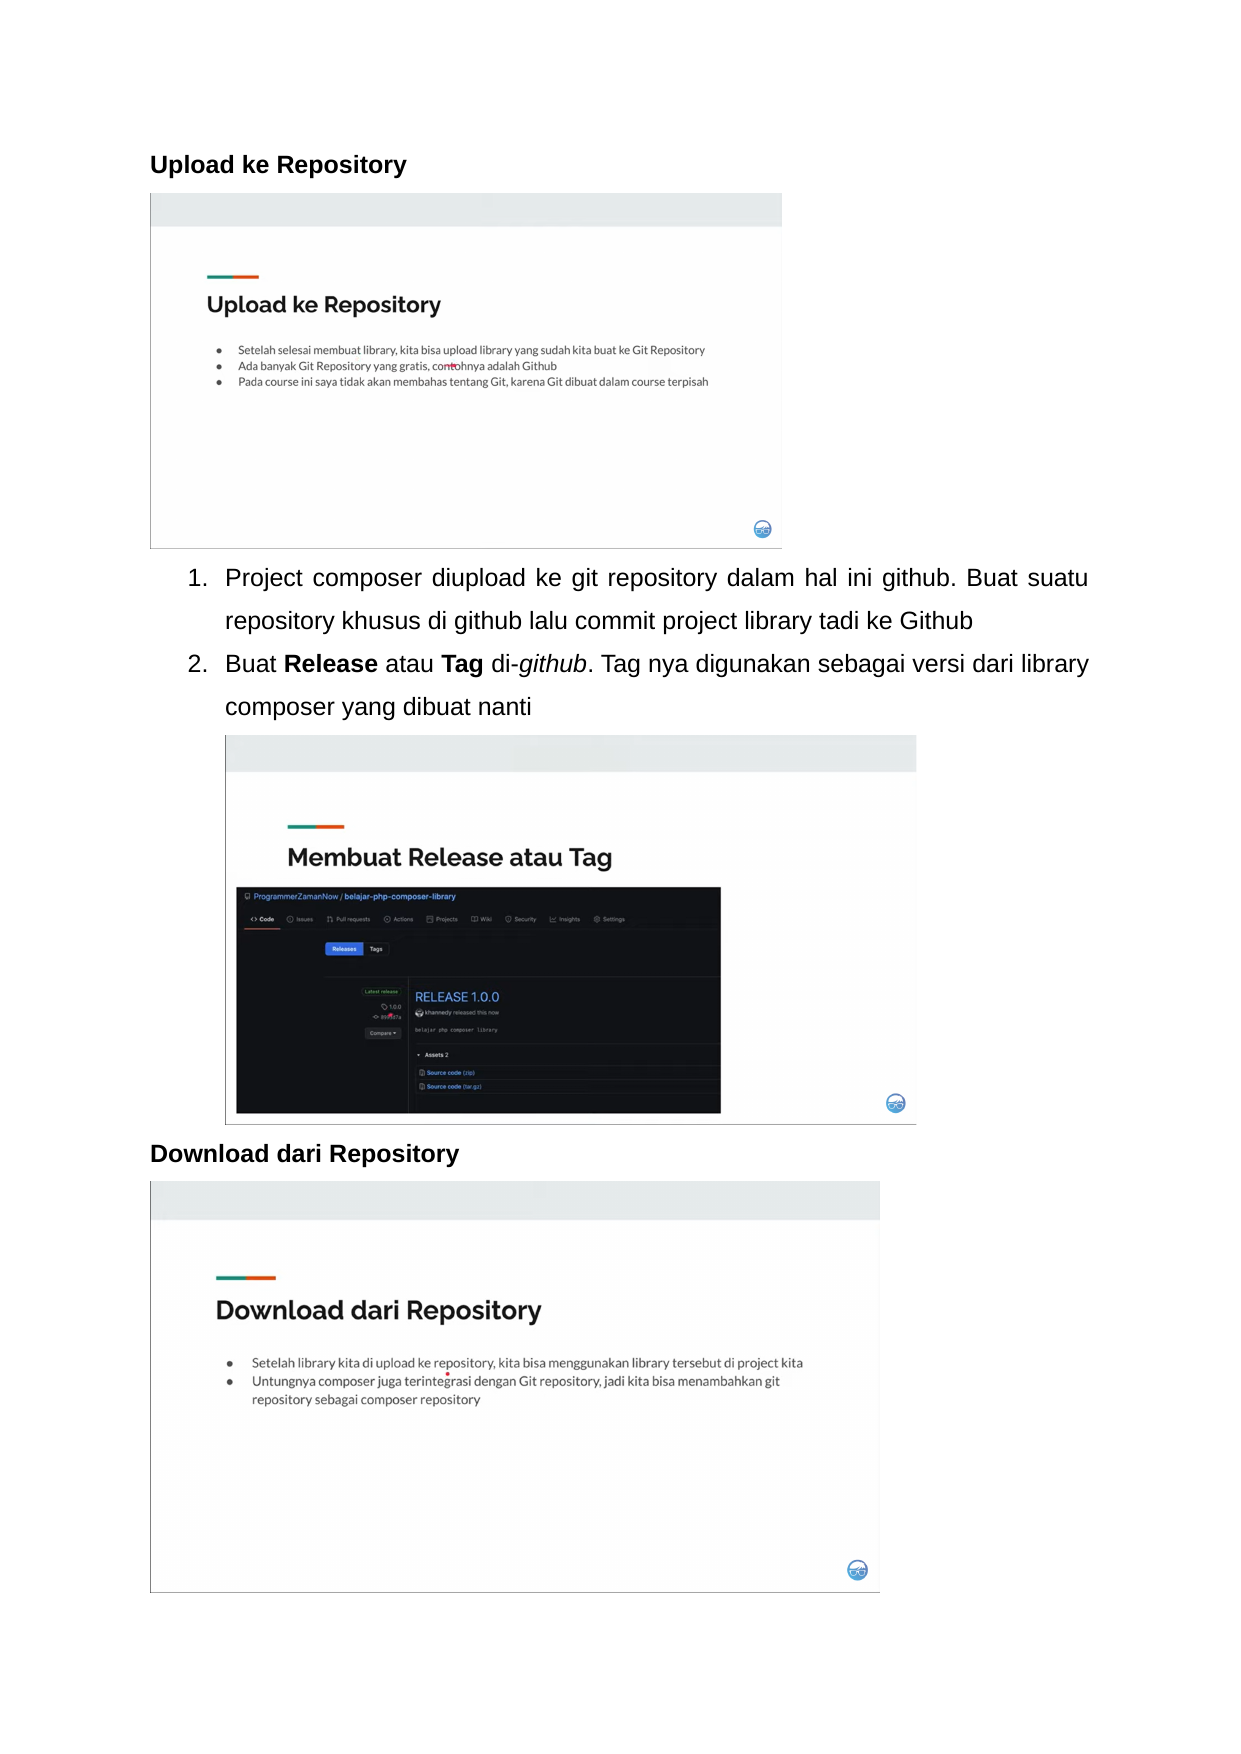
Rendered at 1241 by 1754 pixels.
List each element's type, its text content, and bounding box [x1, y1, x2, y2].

text Upload ke Repository [150, 150, 1090, 179]
picture [150, 1181, 880, 1593]
picture [225, 735, 917, 1125]
list Project composer diupload ke git repository dalam hal ini github. Buat suatu repository khusus di github lalu commit project library tadi ke Github [187, 563, 1090, 635]
list Buat Release atau Tag di-github. Tag nya digunakan sebagai versi dari library composer yang dibuat nanti [187, 649, 1090, 721]
picture [150, 193, 782, 549]
text Download dari Repository [150, 1139, 1090, 1167]
